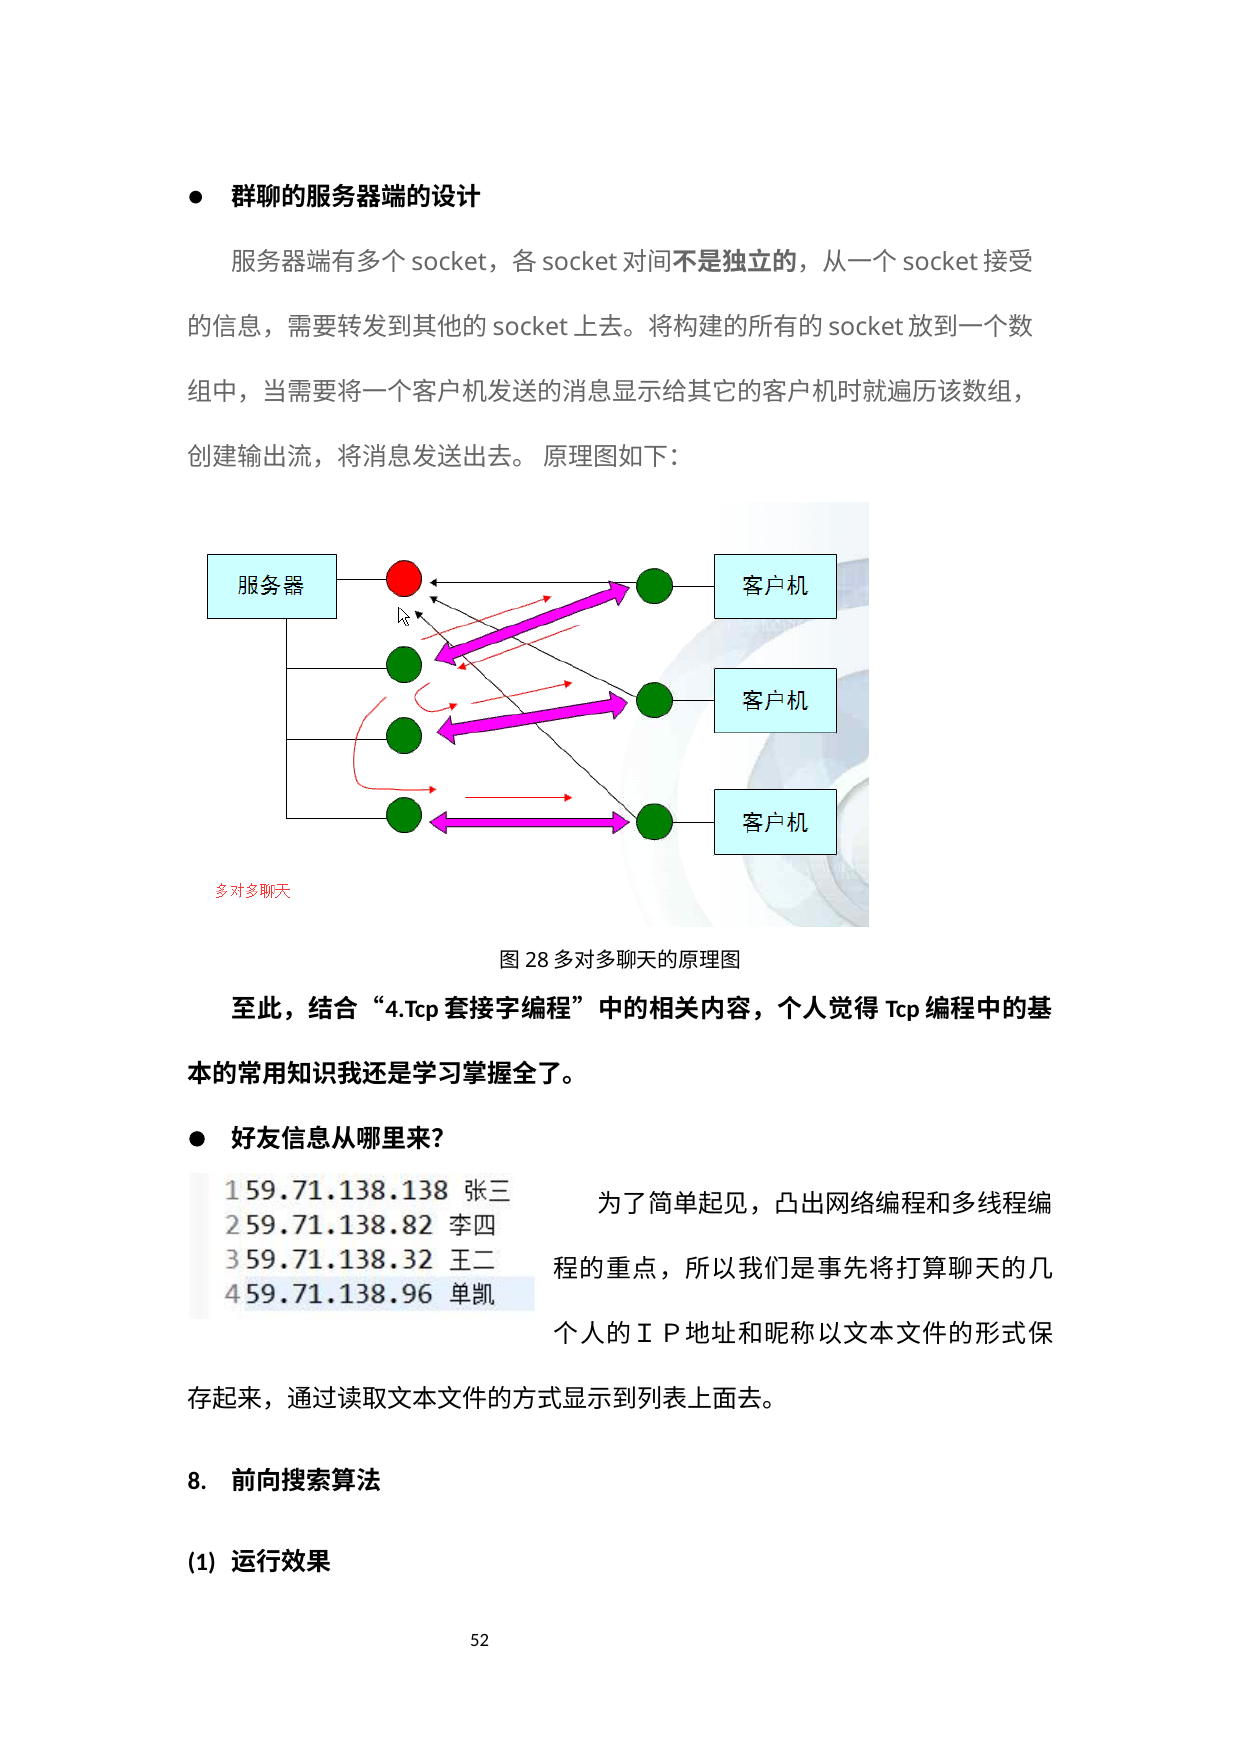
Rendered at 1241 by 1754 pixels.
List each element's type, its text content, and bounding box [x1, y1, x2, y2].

picture [187, 502, 869, 927]
picture [187, 1173, 535, 1319]
list 群聊的服务器端的设计 [187, 162, 1053, 227]
text 为了简单起见，凸出网络编程和多线程编程的重点，所以我们是事先将打算聊天的几个人的ＩＰ地址和昵称以文本文件的形式保存起来，通过读取文本文件的方式显示到列表上面去。 [187, 1169, 1053, 1429]
text 图 28 多对多聊天的原理图 [187, 942, 1053, 974]
list 运行效果 [187, 1527, 1053, 1592]
list 好友信息从哪里来？ [187, 1104, 1053, 1169]
list 前向搜索算法 [187, 1446, 1053, 1511]
text 至此，结合“4.Tcp套接字编程”中的相关内容，个人觉得Tcp编程中的基本的常用知识我还是学习掌握全了。 [187, 974, 1053, 1104]
